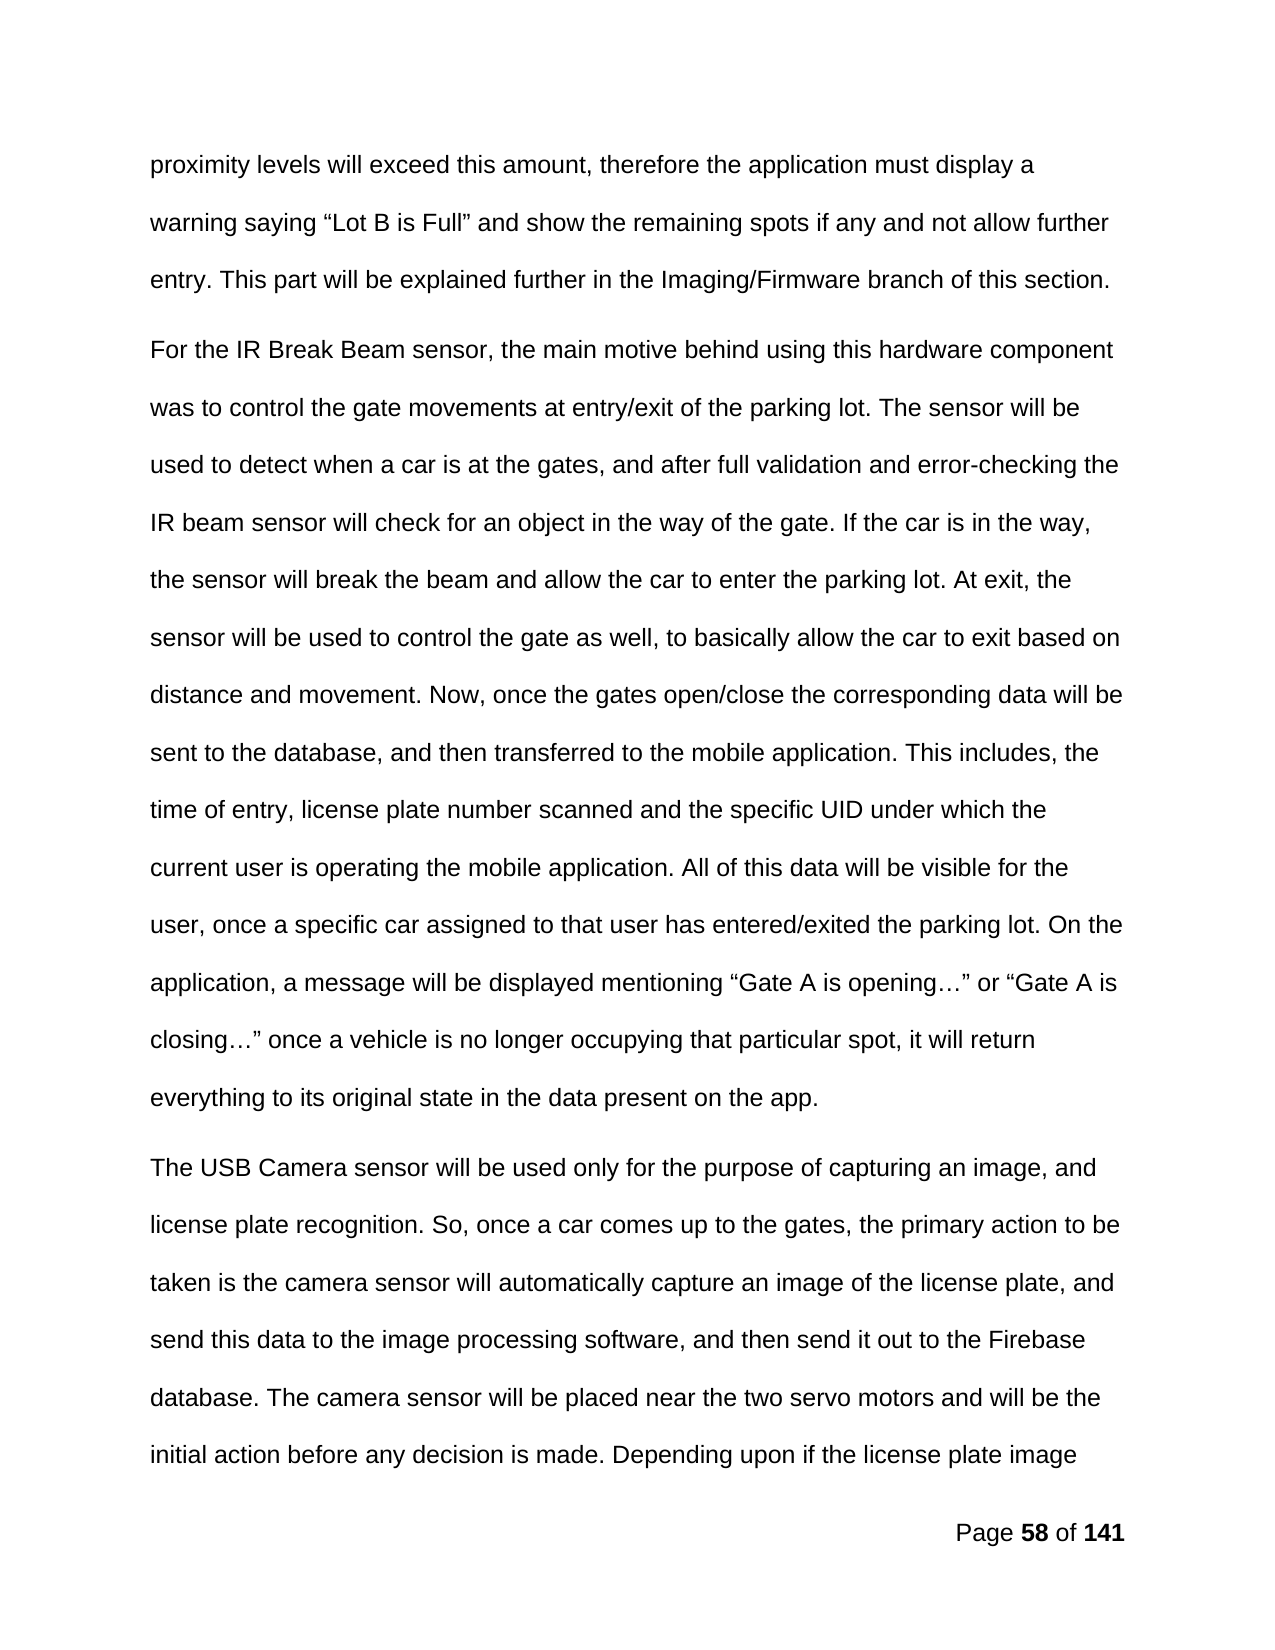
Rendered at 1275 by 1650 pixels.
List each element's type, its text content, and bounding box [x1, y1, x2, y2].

text For the IR Break Beam sensor, the main motive behind using this hardware component was to control the gate movements at entry/exit of the parking lot. The sensor will be used to detect when a car is at the gates, and after full validation and error-checking the IR beam sensor will check for an object in the way of the gate. If the car is in the way, the sensor will break the beam and allow the car to enter the parking lot. At exit, the sensor will be used to control the gate as well, to basically allow the car to exit based on distance and movement. Now, once the gates open/close the corresponding data will be sent to the database, and then transferred to the mobile application. This includes, the time of entry, license plate number scanned and the specific UID under which the current user is operating the mobile application. All of this data will be visible for the user, once a specific car assigned to that user has entered/exited the parking lot. On the application, a message will be displayed mentioning “Gate A is opening…” or “Gate A is closing…” once a vehicle is no longer occupying that particular spot, it will return everything to its original state in the data present on the app. [150, 335, 1125, 1111]
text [150, 1152, 1125, 1469]
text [150, 150, 1125, 294]
